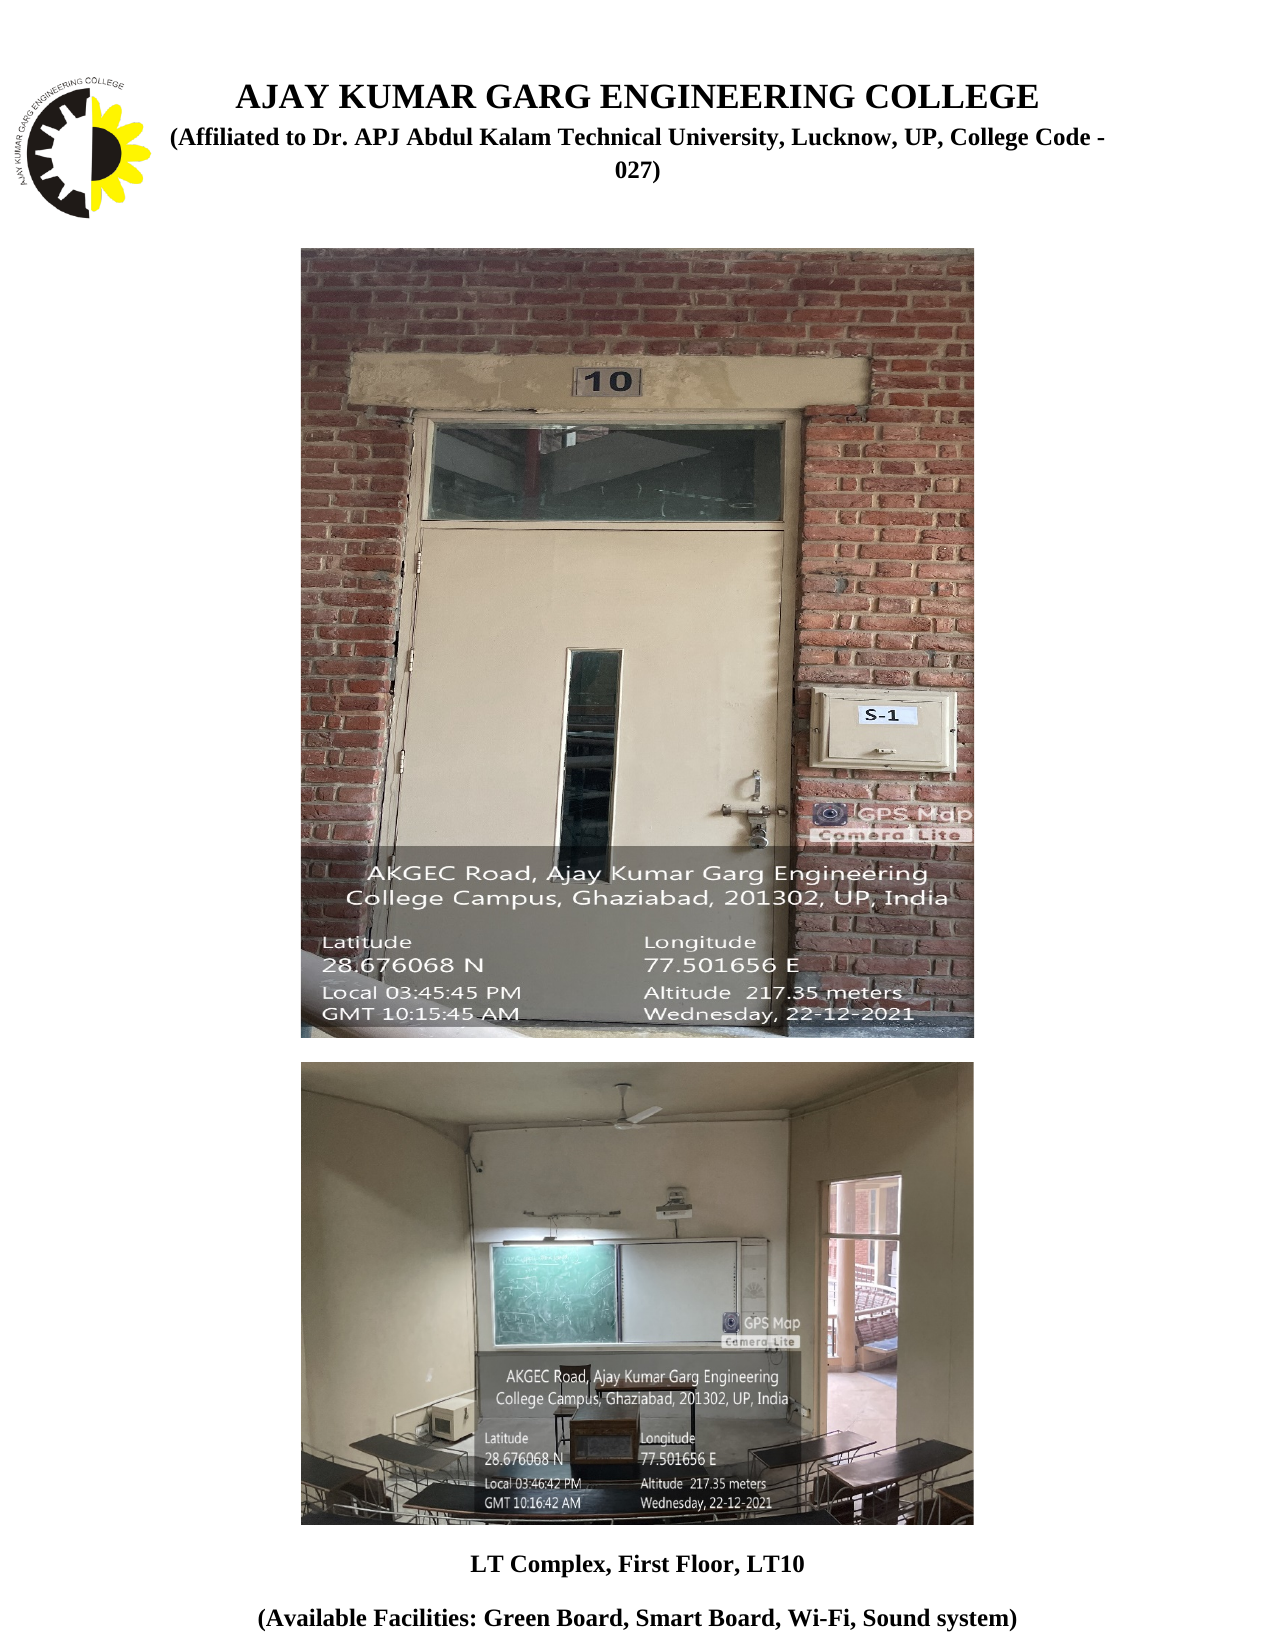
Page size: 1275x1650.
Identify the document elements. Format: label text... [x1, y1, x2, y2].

picture [301, 1062, 974, 1525]
picture [300, 248, 975, 1038]
text (Available Facilities: Green Board, Smart Board, Wi-Fi, Sound system) [150, 1603, 1125, 1632]
picture [14, 77, 158, 220]
text LT Complex, First Floor, LT10 [150, 1549, 1125, 1578]
